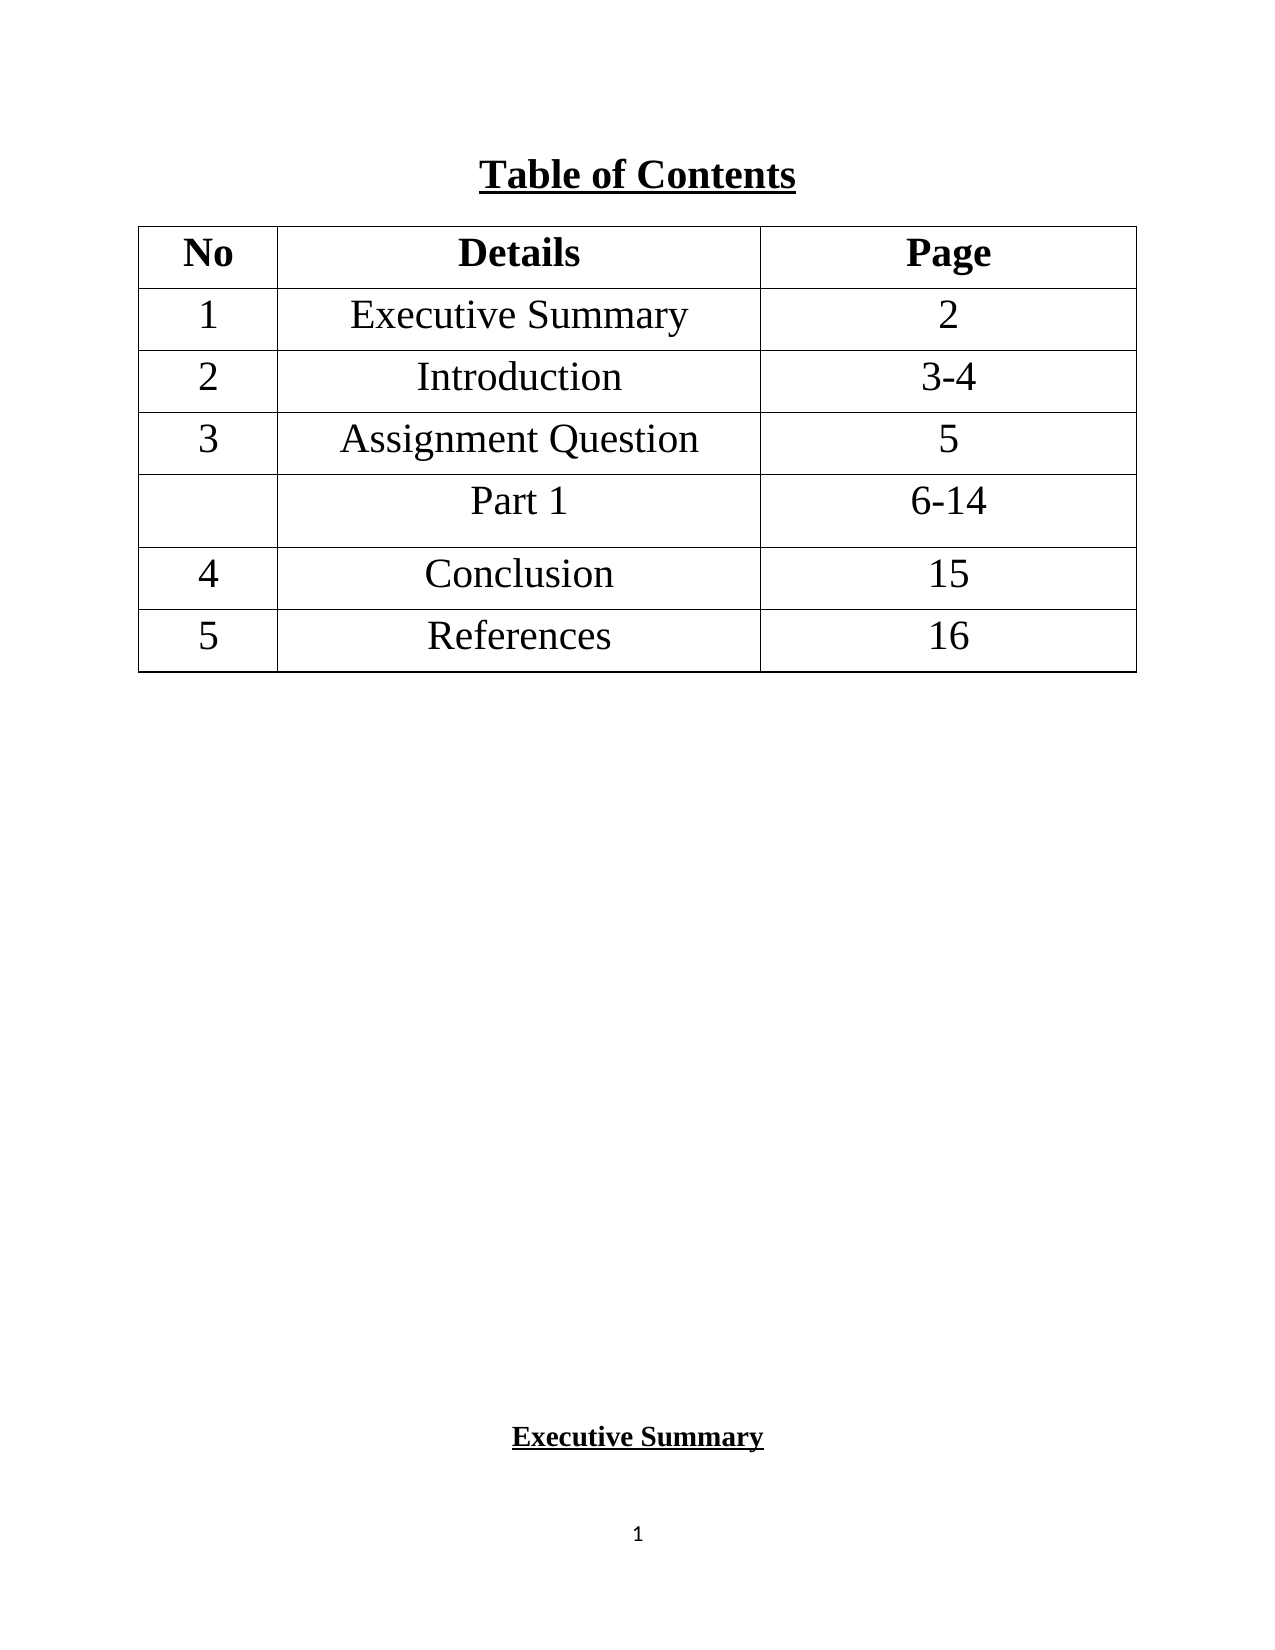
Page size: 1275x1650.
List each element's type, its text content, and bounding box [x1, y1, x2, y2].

table_cell 16 [761, 610, 1136, 671]
table_cell 2 [139, 351, 277, 412]
table_cell 1 [139, 289, 277, 350]
table_cell 2 [761, 289, 1136, 350]
table_cell Conclusion [278, 548, 760, 609]
table_cell 3-4 [761, 351, 1136, 412]
table_cell 6-14 [761, 475, 1136, 547]
table_cell Introduction [278, 351, 760, 412]
table_cell 5 [761, 413, 1136, 474]
table_cell Part 1 [278, 475, 760, 547]
text Executive Summary [150, 1419, 1125, 1453]
table_cell Executive Summary [278, 289, 760, 350]
table_cell [139, 475, 277, 547]
table_header Details [278, 227, 760, 288]
table_cell References [278, 610, 760, 671]
table_header Page [761, 227, 1136, 288]
table_header No [139, 227, 277, 288]
text Table of Contents [150, 150, 1125, 198]
table_cell Assignment Question [278, 413, 760, 474]
table_cell 15 [761, 548, 1136, 609]
table_cell 4 [139, 548, 277, 609]
table_cell 3 [139, 413, 277, 474]
table_cell 5 [139, 610, 277, 671]
